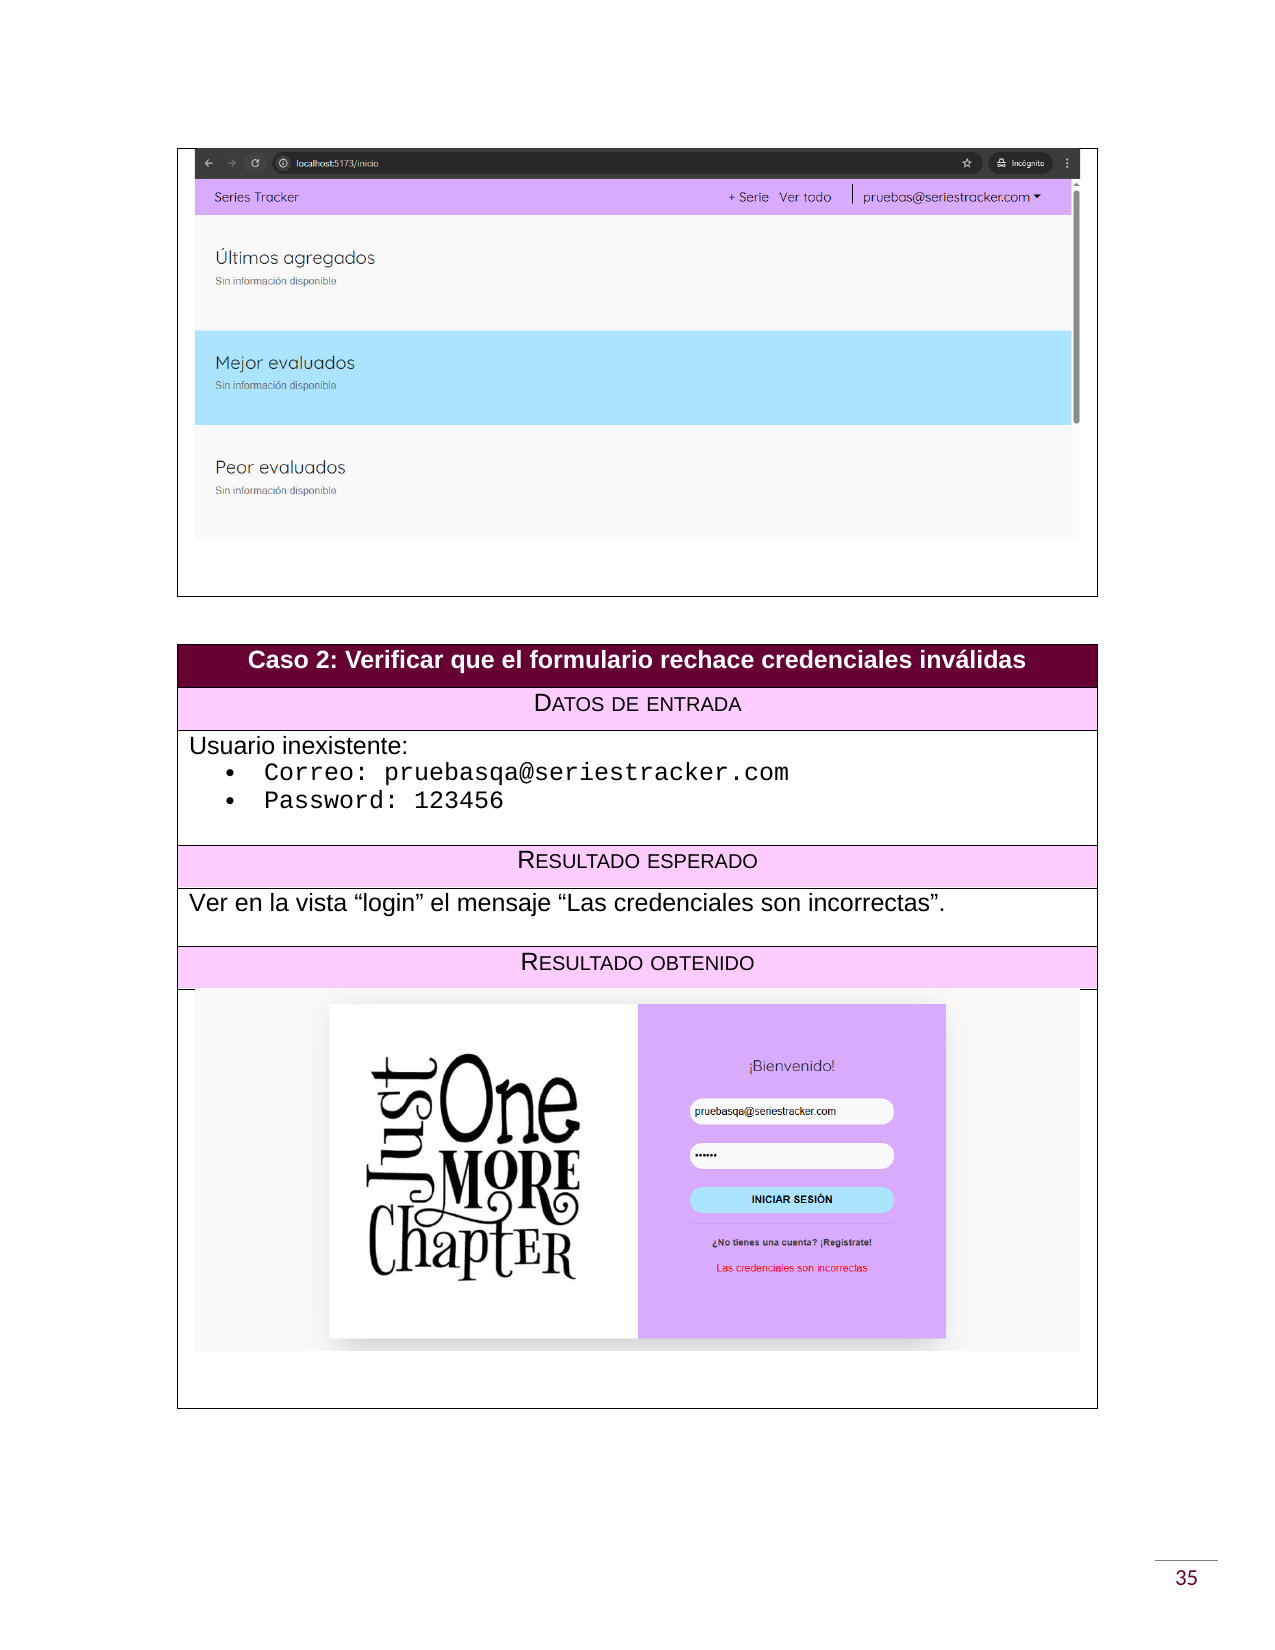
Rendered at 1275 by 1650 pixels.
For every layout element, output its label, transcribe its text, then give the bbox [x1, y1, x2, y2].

picture [194, 148, 1081, 539]
table_cell Resultado esperado [178, 846, 1097, 887]
table_cell Usuario inexistente: Correo: pruebasqa@seriestracker.com Password: 123456 [178, 731, 264, 844]
table_cell [178, 990, 1097, 1408]
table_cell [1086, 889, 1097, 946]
table_cell [178, 149, 1097, 596]
table_header Caso 2: Verificar que el formulario rechace credenciales inválidas [178, 645, 1097, 687]
table_cell Resultado obtenido [178, 947, 1097, 988]
picture [194, 989, 1081, 1351]
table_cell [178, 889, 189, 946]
table_cell Datos de entrada [178, 688, 1097, 730]
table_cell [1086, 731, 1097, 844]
